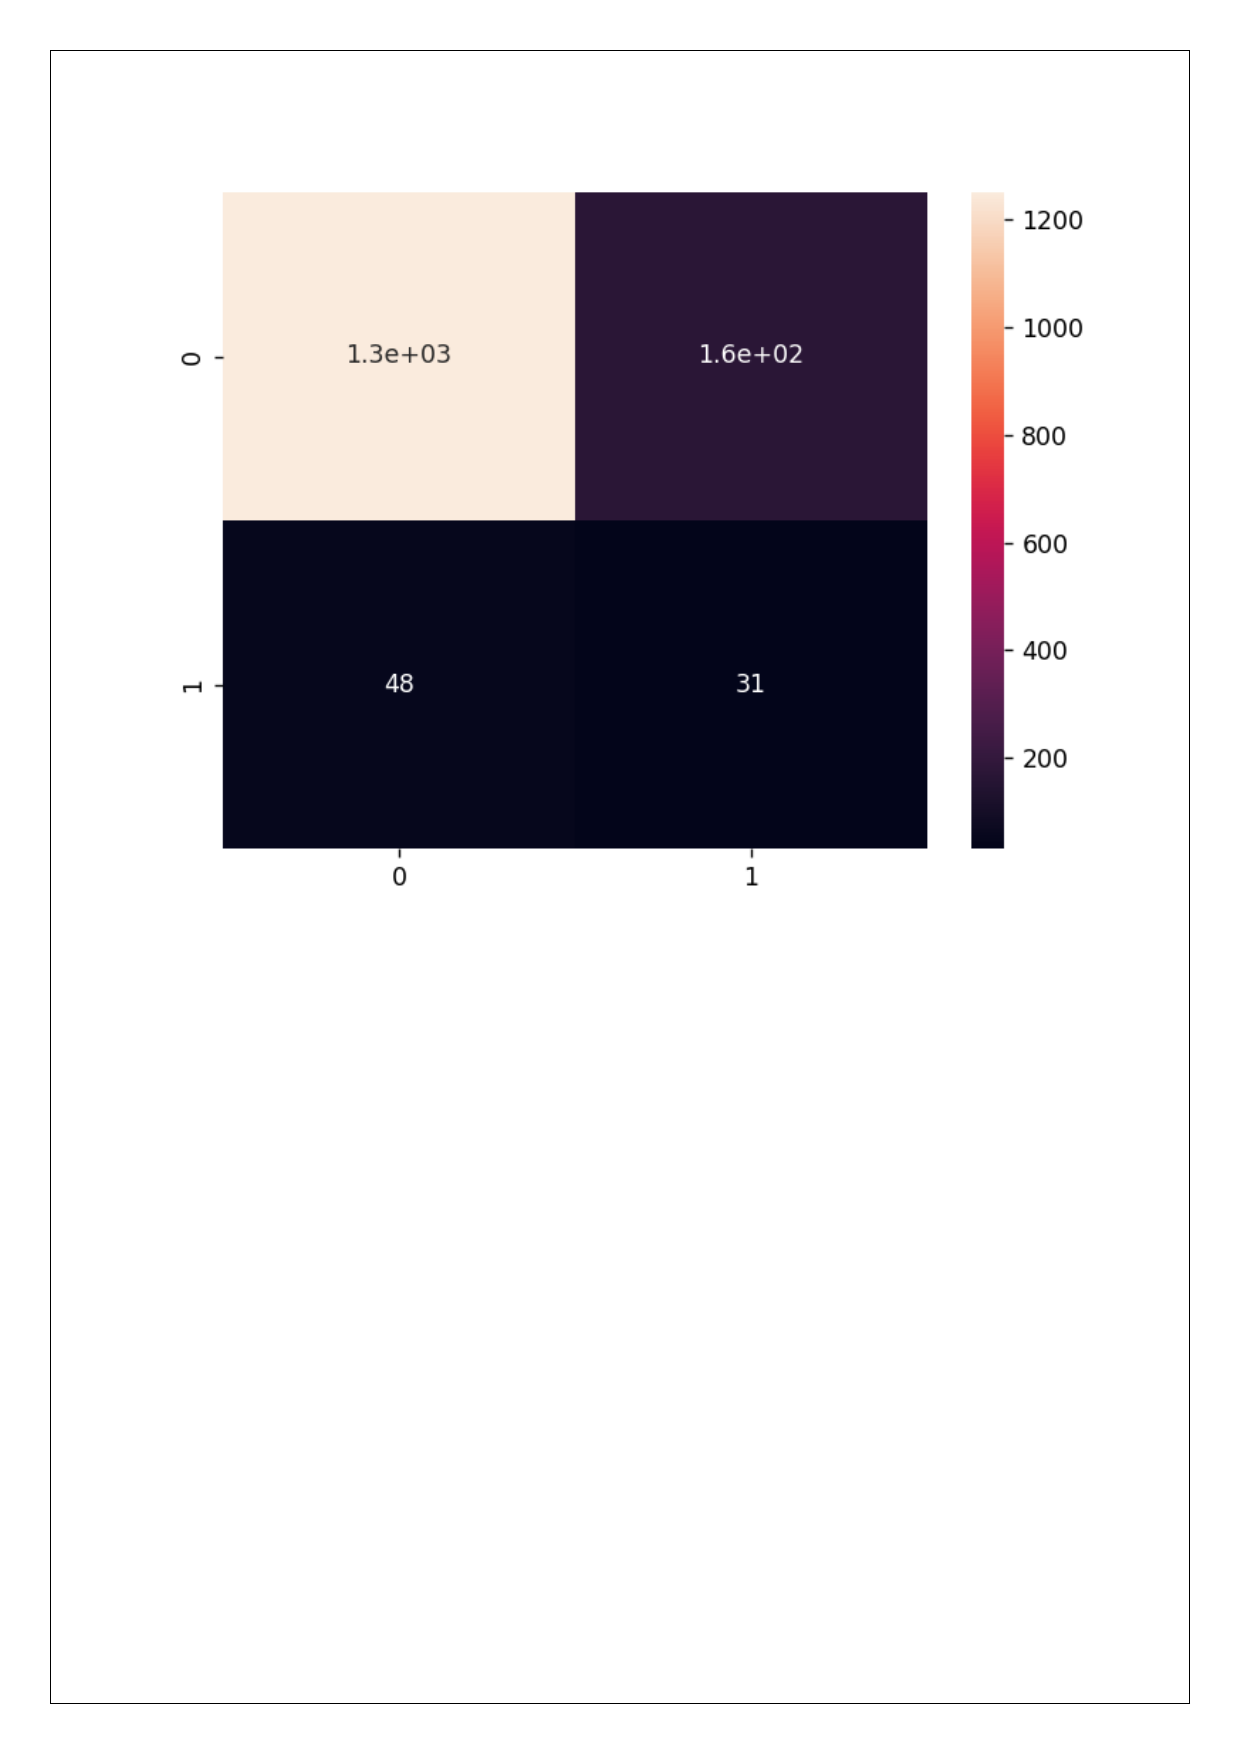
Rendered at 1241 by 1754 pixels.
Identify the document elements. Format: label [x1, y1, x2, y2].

picture [150, 150, 1104, 908]
